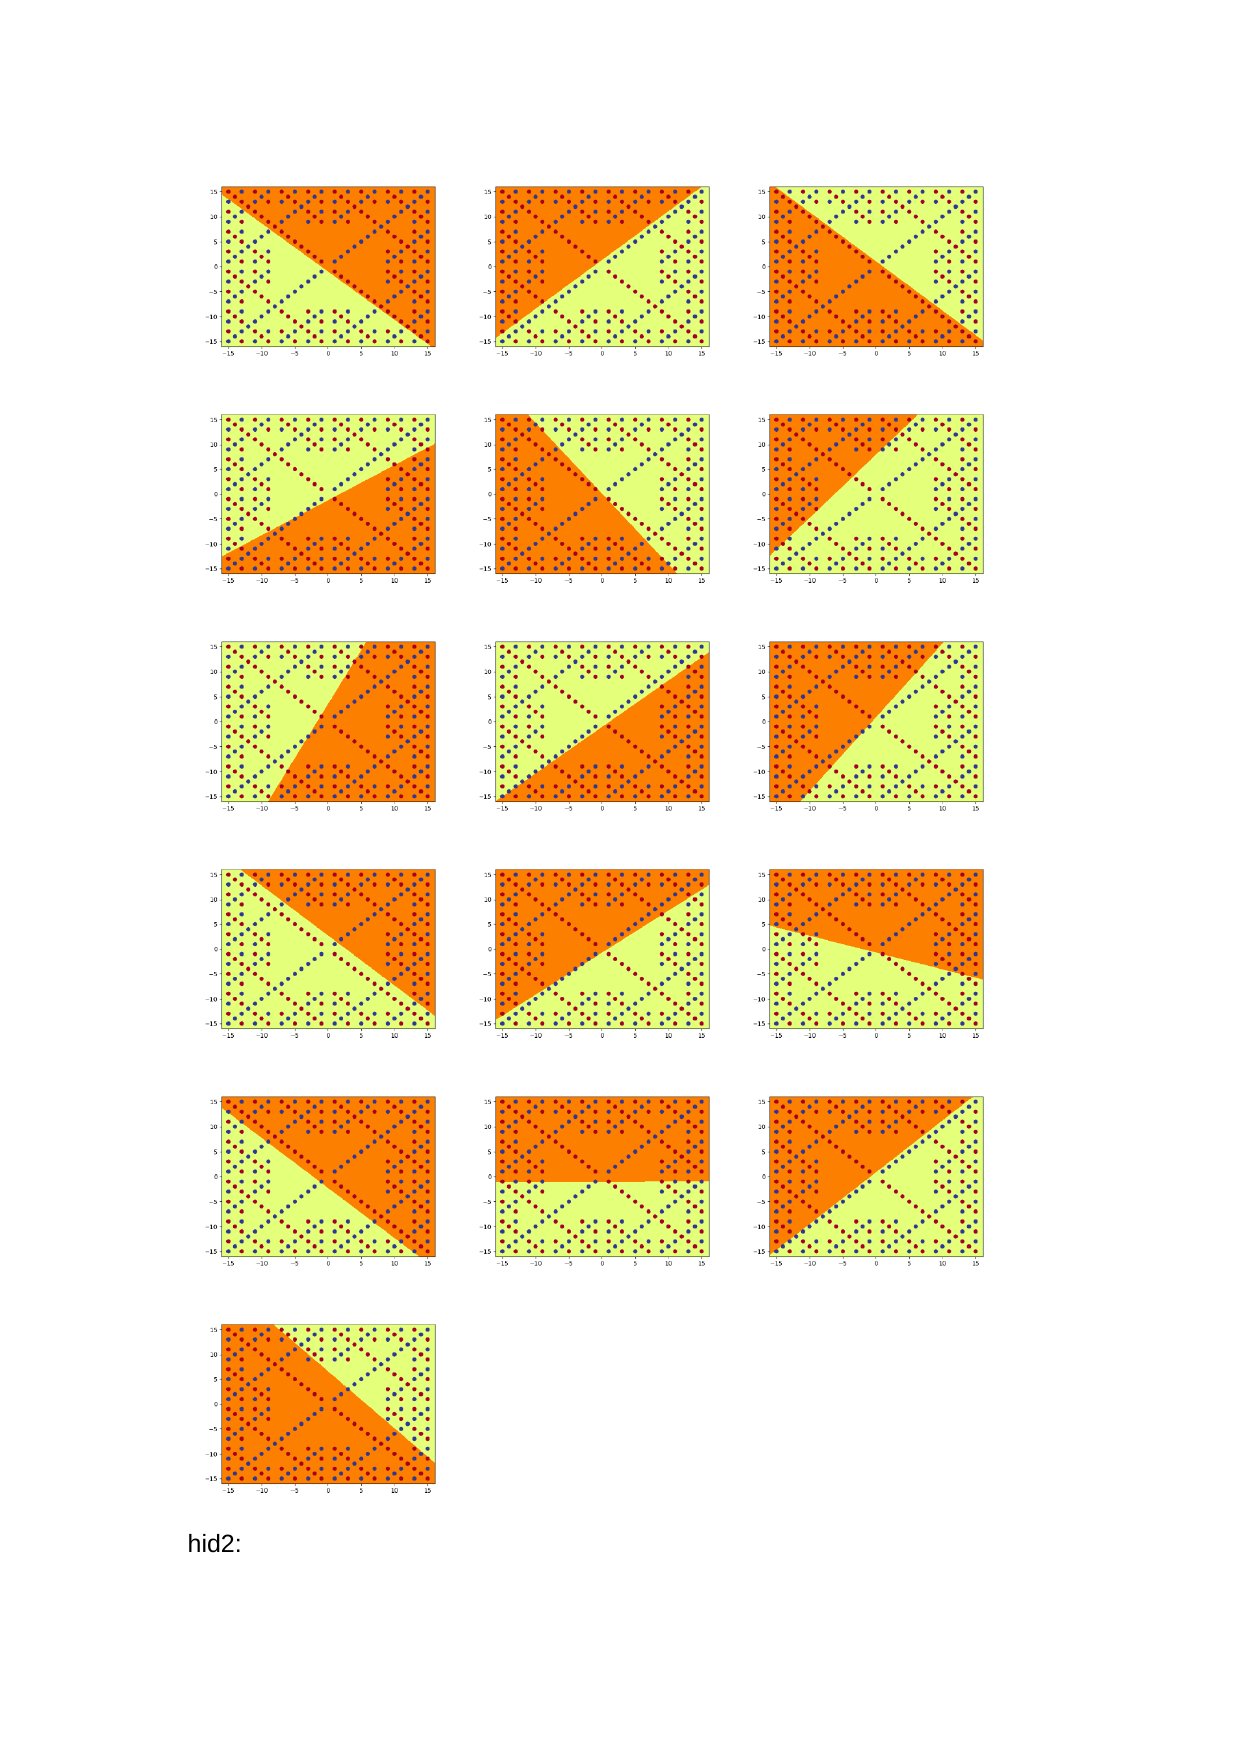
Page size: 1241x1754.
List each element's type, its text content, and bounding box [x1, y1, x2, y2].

picture [187, 1299, 462, 1506]
picture [187, 844, 1010, 1051]
text hid2: [187, 1527, 1053, 1559]
picture [187, 617, 1010, 824]
picture [187, 1072, 1010, 1279]
picture [187, 389, 1010, 596]
picture [187, 162, 1010, 369]
